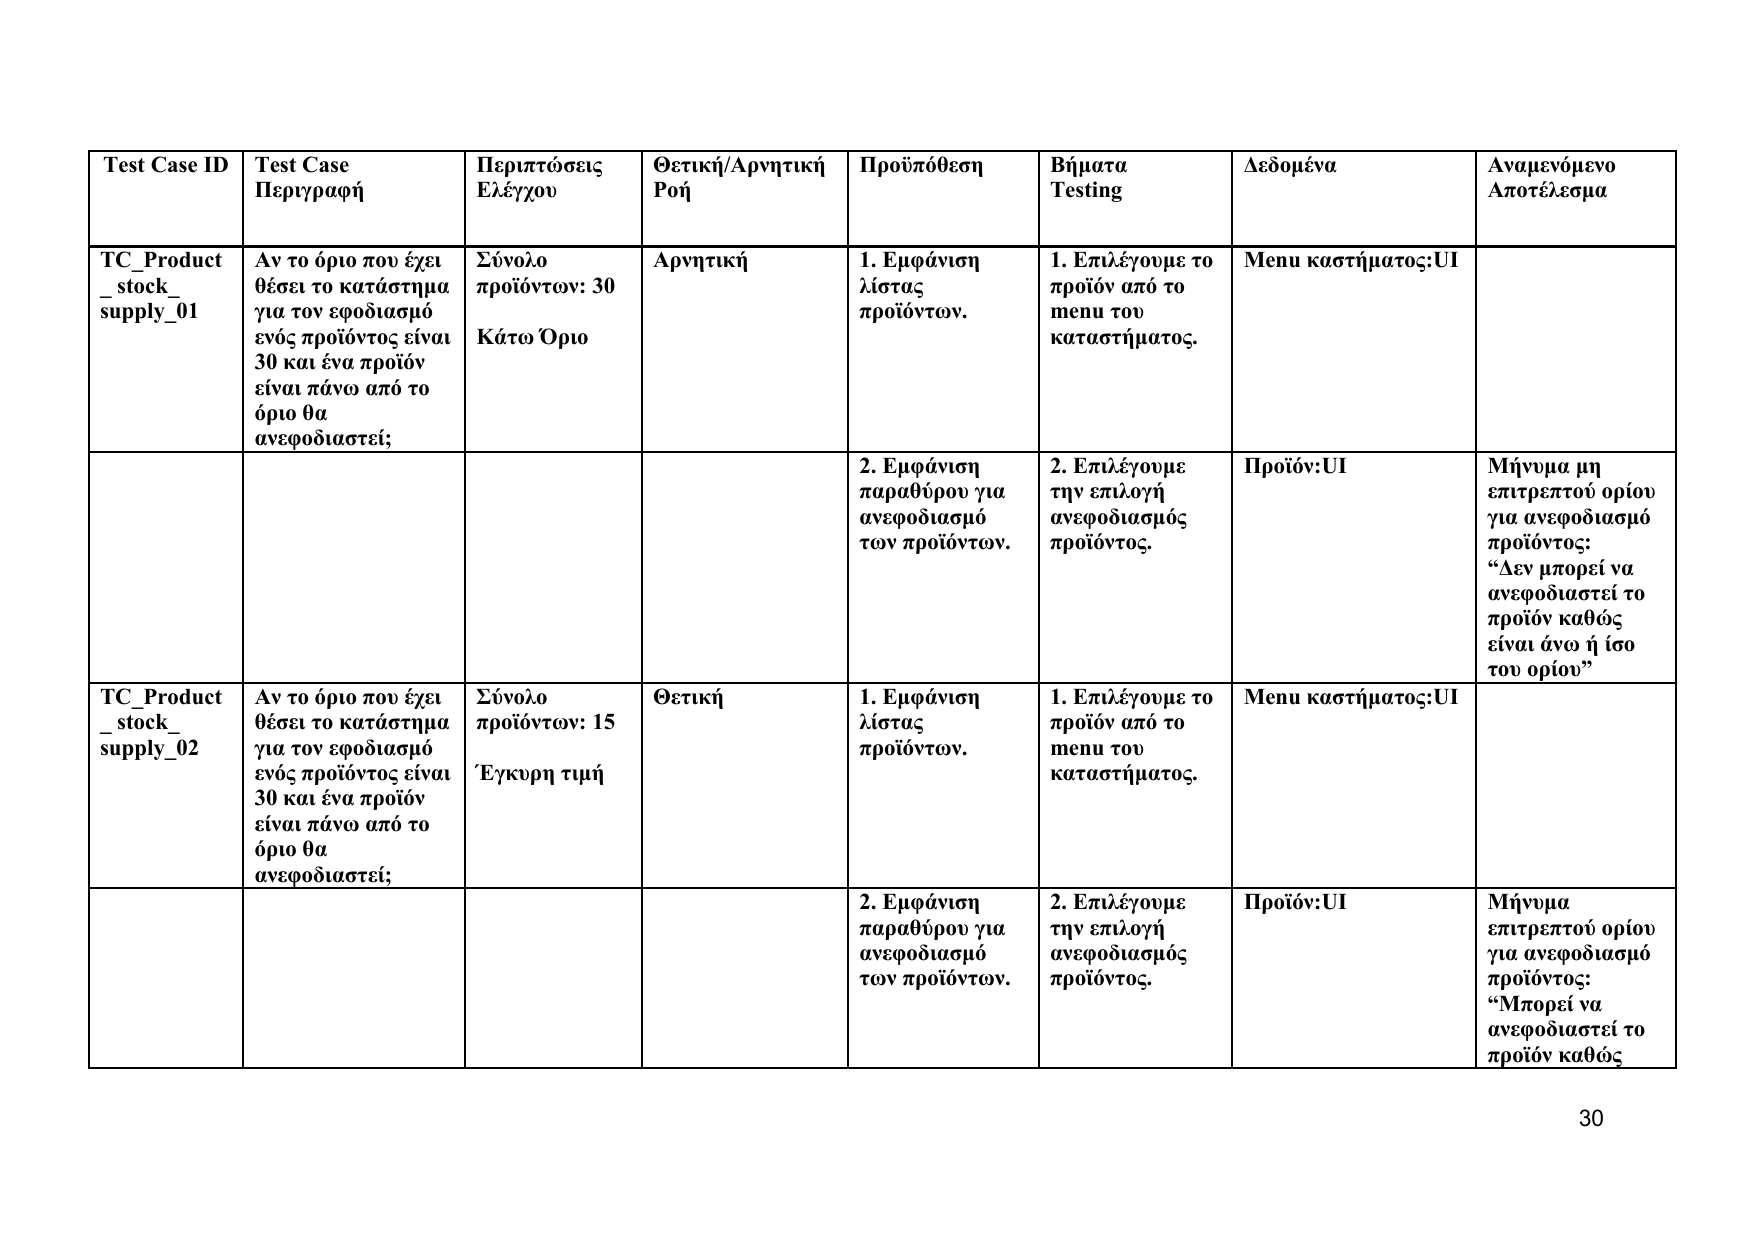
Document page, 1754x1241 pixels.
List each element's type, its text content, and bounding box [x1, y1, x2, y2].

table_cell TC_Product_ stock_ supply_02 [90, 684, 242, 887]
table_cell 1. Επιλέγουμε το προϊόν από το menu του καταστήματος. [1040, 684, 1231, 887]
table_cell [849, 889, 1038, 1067]
table_cell Προϊόν:UI [1233, 889, 1475, 1067]
table_cell Προϊόν:UI [1233, 453, 1475, 682]
table_header Δεδομένα [1233, 152, 1475, 245]
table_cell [1040, 889, 1231, 1067]
table_cell 2. Εμφάνιση παραθύρου για ανεφοδιασμό των προϊόντων. [849, 453, 1038, 682]
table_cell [1477, 889, 1675, 1067]
table_cell [1477, 248, 1675, 451]
table_cell Menu καστήματος:UI [1233, 248, 1475, 451]
table_cell Αν το όριο που έχει θέσει το κατάστημα για τον εφοδιασμό ενός προϊόντος είναι 30 και ένα προϊόν είναι πάνω από το όριο θα ανεφοδιαστεί; [244, 248, 464, 451]
table_cell [244, 453, 464, 682]
table_cell Menu καστήματος:UI [1233, 684, 1475, 887]
table_cell [244, 889, 464, 1067]
table_cell Θετική [643, 684, 847, 887]
table_cell 2. Επιλέγουμε την επιλογή ανεφοδιασμός προϊόντος. [1040, 453, 1231, 682]
table_header Αναμενόμενο Αποτέλεσμα [1477, 152, 1675, 245]
table_header Τest Case ID [90, 152, 242, 245]
table_header Περιπτώσεις Ελέγχου [466, 152, 641, 245]
table_cell 1. Εμφάνιση λίστας προϊόντων. [849, 248, 1038, 451]
table_cell Σύνολο προϊόντων: 30 Κάτω Όριο [466, 248, 641, 451]
table_header Βήματα Testing [1040, 152, 1231, 245]
table_header Προϋπόθεση [849, 152, 1038, 245]
table_cell Αν το όριο που έχει θέσει το κατάστημα για τον εφοδιασμό ενός προϊόντος είναι 30 και ένα προϊόν είναι πάνω από το όριο θα ανεφοδιαστεί; [244, 684, 464, 887]
table_cell [466, 889, 641, 1067]
table_header Θετική/Αρνητική Ροή [643, 152, 847, 245]
table_cell Μήνυμα μη επιτρεπτού ορίου για ανεφοδιασμό προϊόντος: “Δεν μπορεί να ανεφοδιαστεί το προϊόν καθώς είναι άνω ή ίσο του ορίου” [1477, 453, 1675, 682]
table_cell [90, 453, 242, 682]
table_cell [643, 889, 847, 1067]
table_header Test Case Περιγραφή [244, 152, 464, 245]
table_cell [1477, 684, 1675, 887]
table_cell [90, 889, 242, 1067]
table_cell TC_Product_ stock_ supply_01 [90, 248, 242, 451]
table_cell [643, 453, 847, 682]
table_cell Αρνητική [643, 248, 847, 451]
table_cell 1. Επιλέγουμε το προϊόν από το menu του καταστήματος. [1040, 248, 1231, 451]
table_cell 1. Εμφάνιση λίστας προϊόντων. [849, 684, 1038, 887]
table_cell Σύνολο προϊόντων: 15 Έγκυρη τιμή [466, 684, 641, 887]
table_cell [466, 453, 641, 682]
